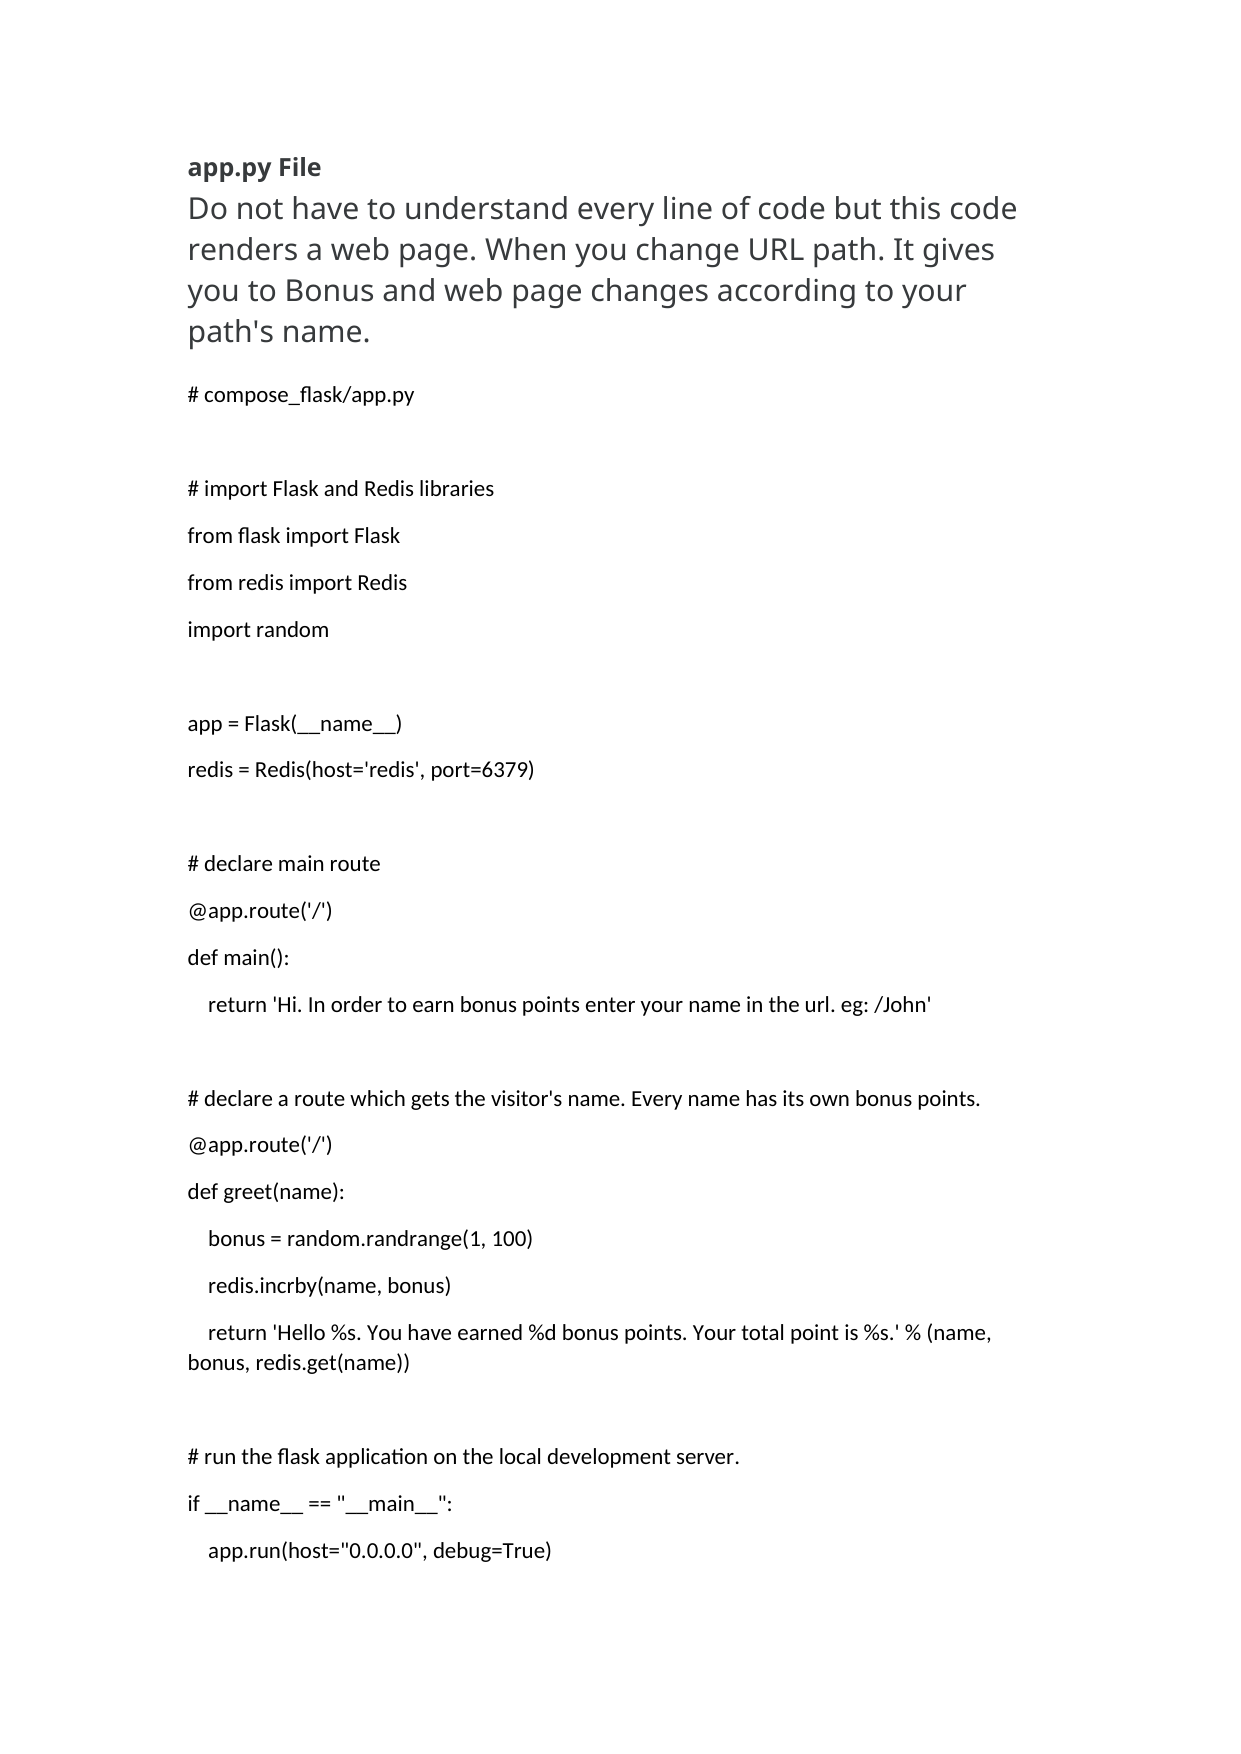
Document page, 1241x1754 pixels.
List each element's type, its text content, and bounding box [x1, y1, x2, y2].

text if __name__ == "__main__": [187, 1489, 1053, 1517]
text return 'Hi. In order to earn bonus points enter your name in the url. eg: /John' [187, 990, 1053, 1018]
text @app.route('/') [187, 1131, 1053, 1158]
text redis = Redis(host='redis', port=6379) [187, 756, 1053, 783]
text Do not have to understand every line of code but this code renders a web page. When you change URL path. It gives you to Bonus and web page changes according to your path's name. [187, 187, 1053, 351]
text # import Flask and Redis libraries [187, 474, 1053, 502]
subtitle app.py File [187, 150, 1053, 184]
text return 'Hello %s. You have earned %d bonus points. Your total point is %s.' % (name, bonus, redis.get(name)) [187, 1318, 1053, 1376]
text def greet(name): [187, 1177, 1053, 1205]
text @app.route('/') [187, 896, 1053, 924]
text def main(): [187, 943, 1053, 971]
text # declare a route which gets the visitor's name. Every name has its own bonus points. [187, 1084, 1053, 1112]
text from flask import Flask [187, 521, 1053, 549]
text import random [187, 615, 1053, 643]
text bonus = random.randrange(1, 100) [187, 1224, 1053, 1252]
text app.run(host="0.0.0.0", debug=True) [187, 1536, 1053, 1564]
text # declare main route [187, 849, 1053, 877]
text # run the flask application on the local development server. [187, 1442, 1053, 1470]
text from redis import Redis [187, 568, 1053, 596]
text # compose_flask/app.py [187, 381, 1053, 408]
text redis.incrby(name, bonus) [187, 1271, 1053, 1299]
text app = Flask(__name__) [187, 709, 1053, 737]
